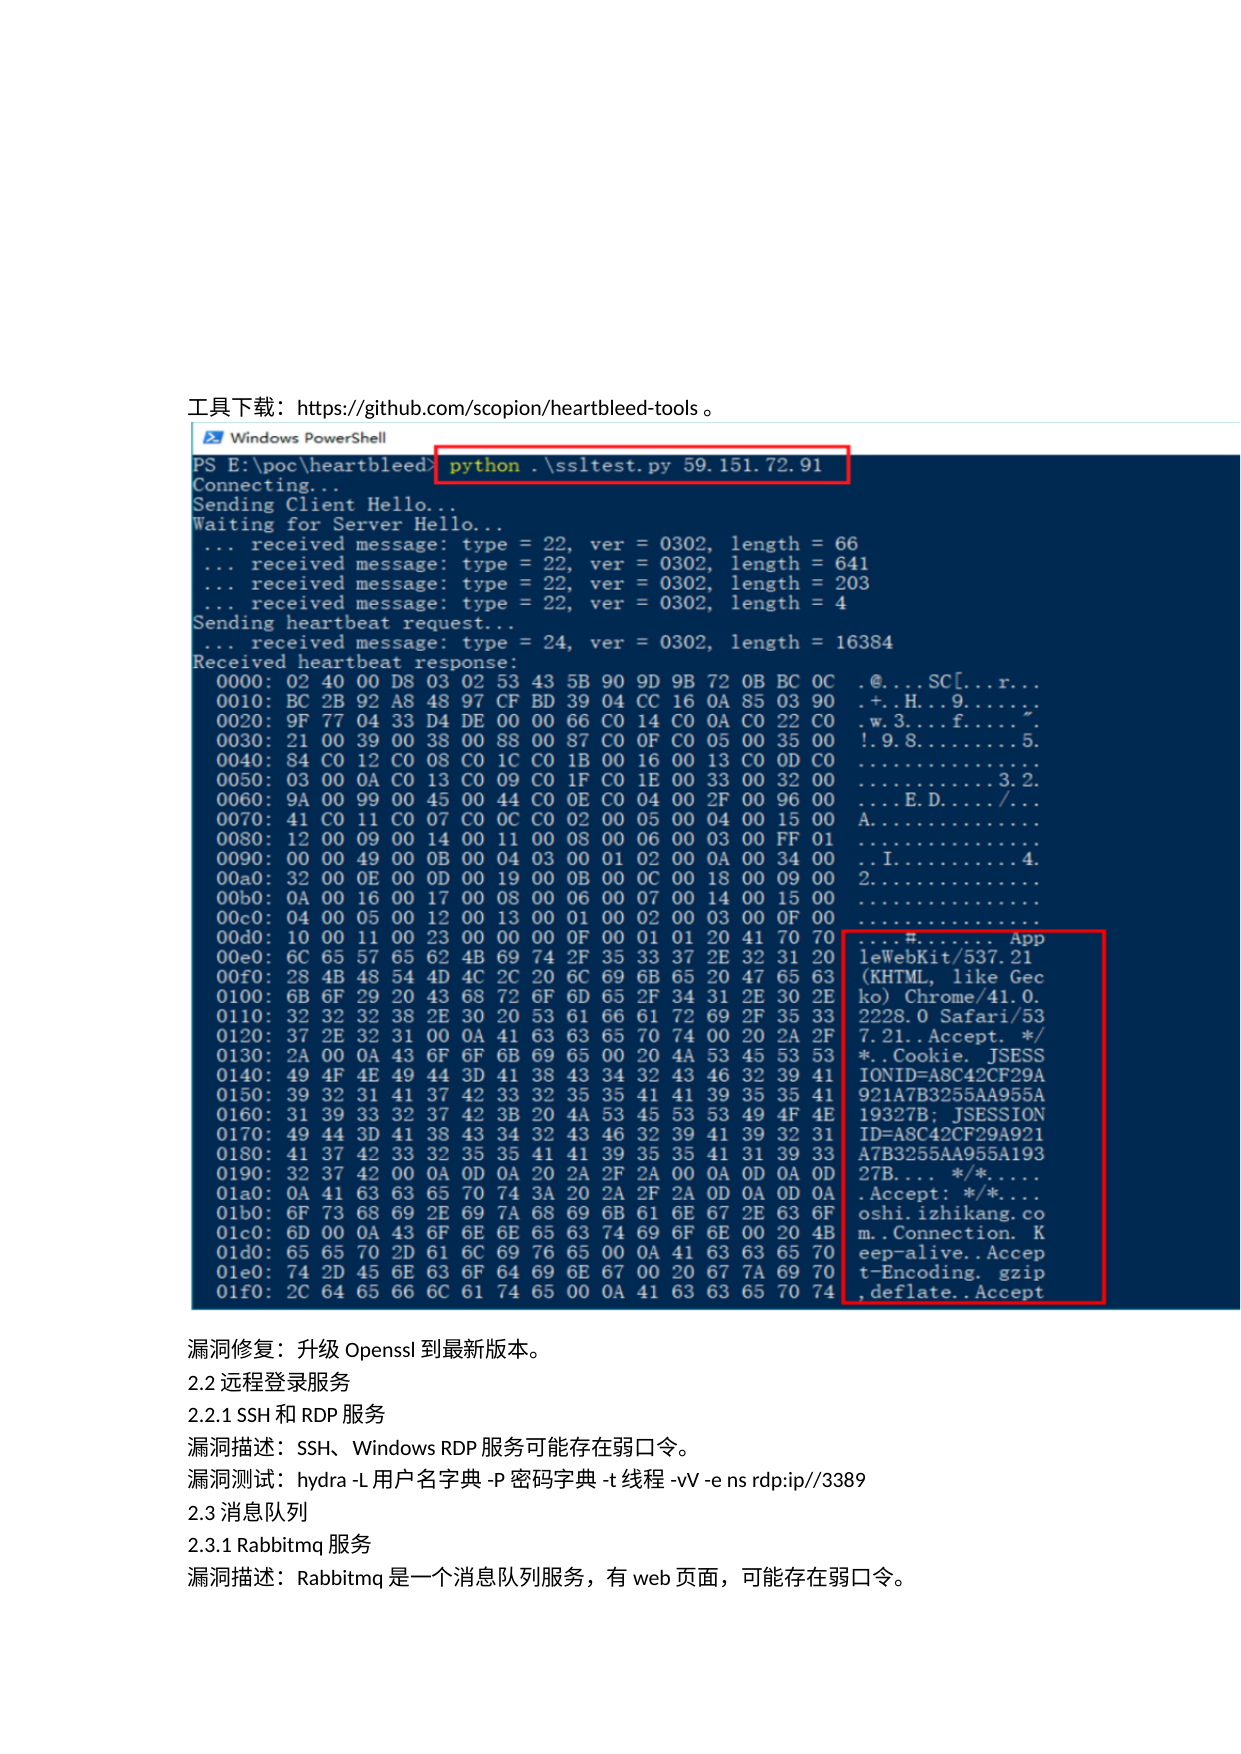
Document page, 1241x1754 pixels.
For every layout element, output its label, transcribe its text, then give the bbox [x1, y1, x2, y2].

text 2.2.1 SSH和RDP服务 [187, 1397, 1053, 1429]
text 2.3 消息队列 [187, 1494, 1053, 1527]
text 漏洞修复：升级Openssl到最新版本。 [187, 1332, 1053, 1364]
text 工具下载：https://github.com/scopion/heartbleed-tools 。 [187, 389, 1053, 422]
text 漏洞描述：Rabbitmq是一个消息队列服务，有web页面，可能存在弱口令。 [187, 1559, 1053, 1592]
text 漏洞测试：hydra -L 用户名字典 -P 密码字典 -t 线程 -vV -e ns rdp:ip//3389 [187, 1462, 1053, 1494]
picture [187, 422, 1241, 1311]
text 漏洞描述：SSH、Windows RDP服务可能存在弱口令。 [187, 1429, 1053, 1462]
text 2.3.1 Rabbitmq服务 [187, 1527, 1053, 1559]
text 2.2 远程登录服务 [187, 1364, 1053, 1397]
